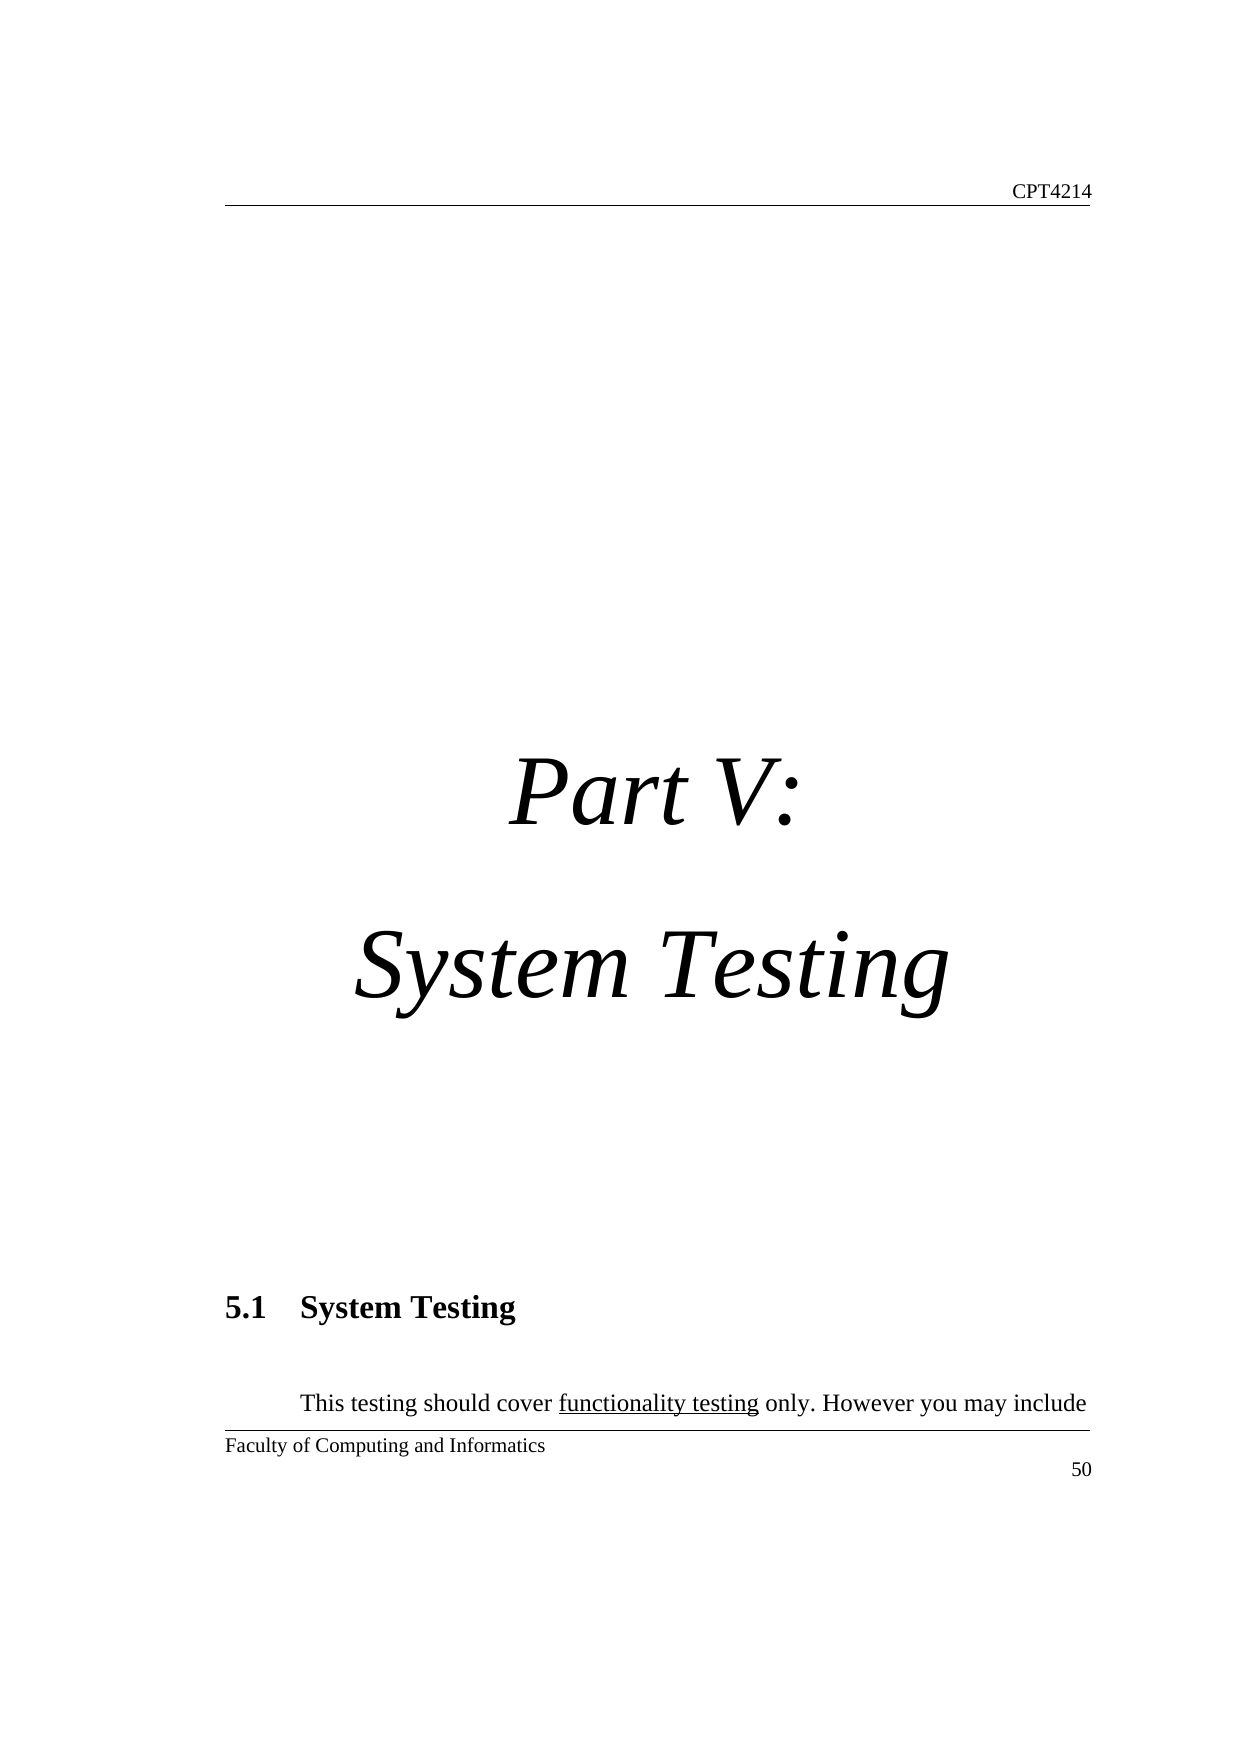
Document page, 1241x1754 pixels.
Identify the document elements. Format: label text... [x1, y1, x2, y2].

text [300, 1388, 1090, 1417]
text System Testing [225, 904, 1090, 1019]
text 5.1 System Testing [225, 1287, 1090, 1326]
text Part V: [225, 731, 1090, 846]
